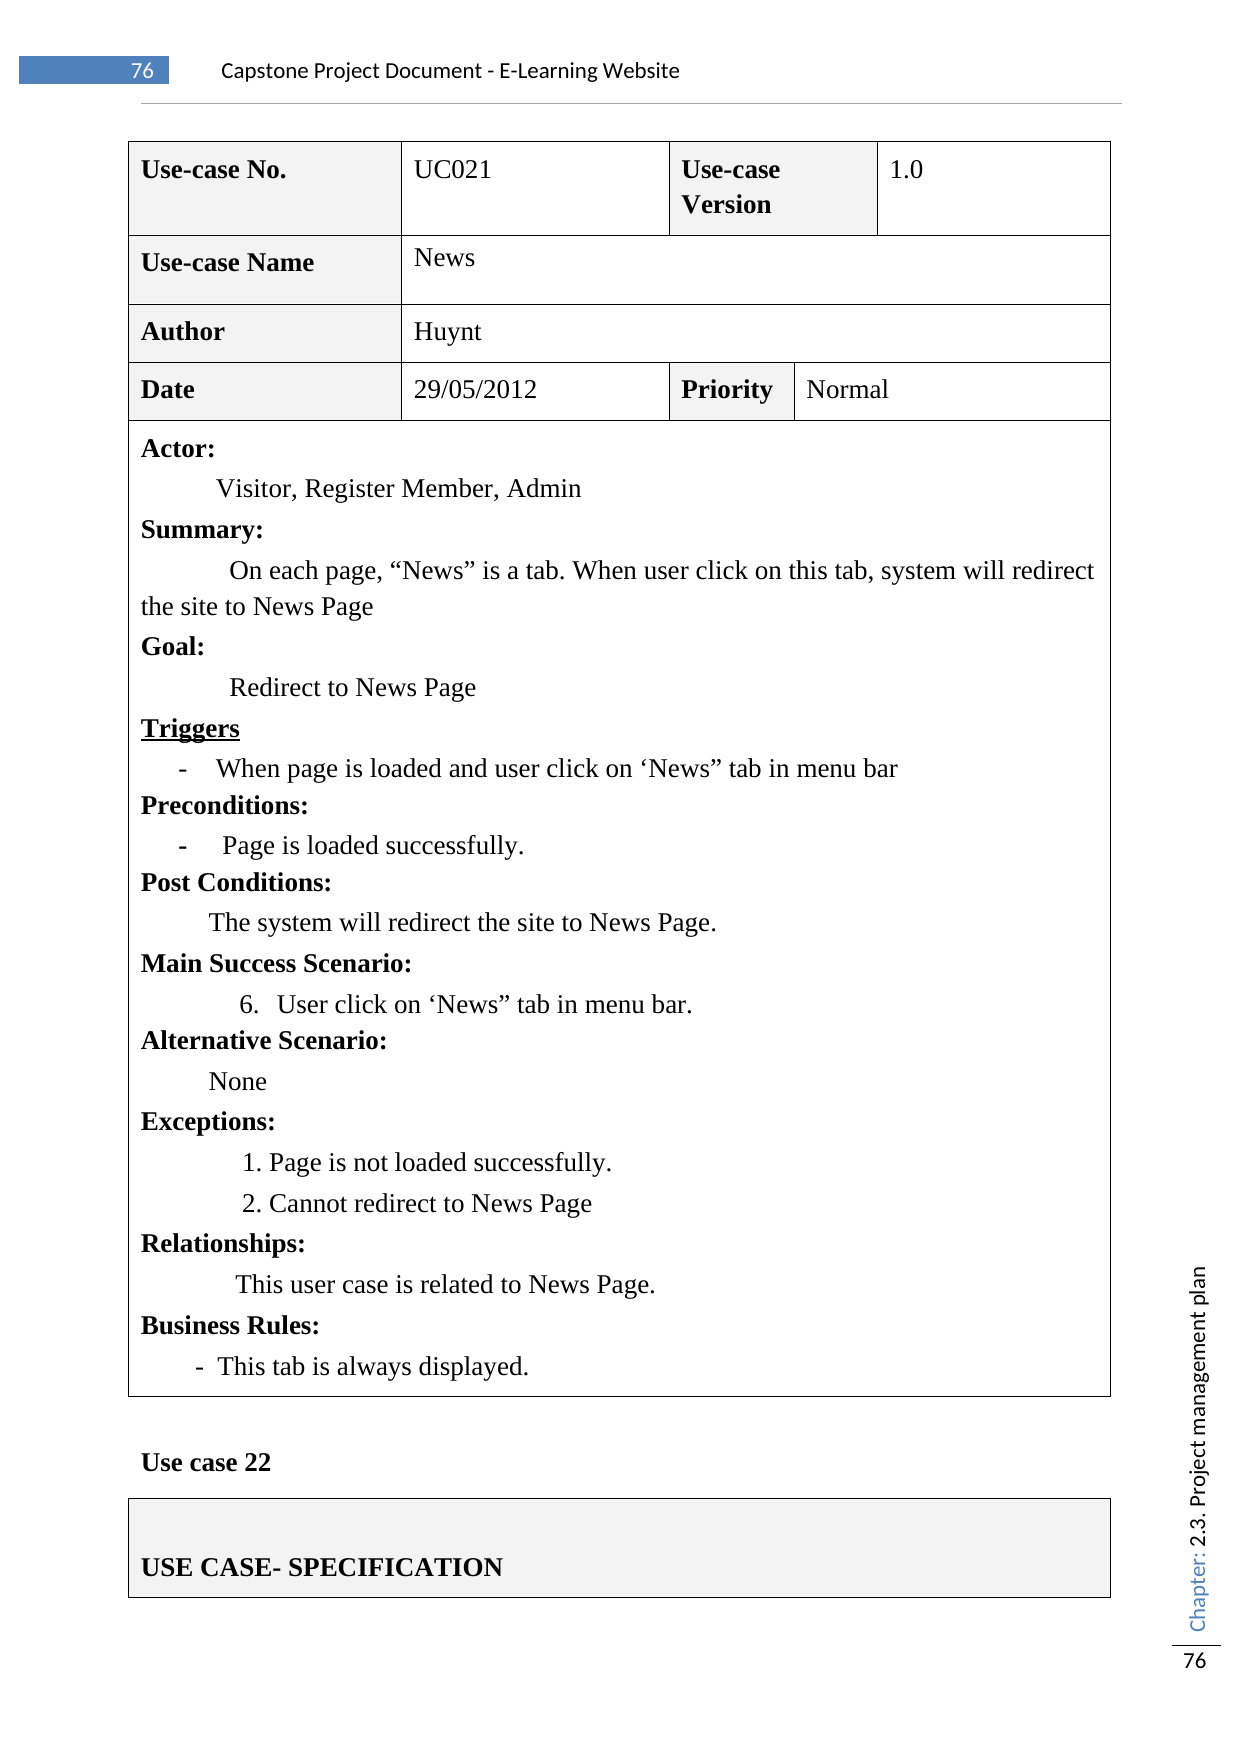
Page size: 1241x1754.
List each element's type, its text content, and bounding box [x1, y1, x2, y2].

table_cell Use-case Name [129, 236, 401, 303]
table_cell Author [129, 305, 401, 362]
table_cell Normal [795, 363, 1110, 420]
table_cell 1.0 [878, 142, 1110, 234]
table_cell Date [129, 363, 401, 420]
text Use case 22 [141, 1446, 1122, 1477]
table_cell Use-case Version [670, 142, 877, 234]
table_cell UC021 [402, 142, 669, 234]
table_cell Priority [670, 363, 794, 420]
table_cell Huynt [402, 305, 1110, 362]
table_cell Actor: Visitor, Register Member, Admin Summary: On each page, “News” is a tab. When user click on this tab, system will redirect the site to News Page Goal: Redirect to News Page Triggers When page is loaded and user click on ‘News” tab in menu bar Preconditions: Page is loaded successfully. Post Conditions: The system will redirect the site to News Page. Main Success Scenario: User click on ‘News” tab in menu bar. Alternative Scenario: None Exceptions: 1. Page is not loaded successfully. 2. Cannot redirect to News Page Relationships: This user case is related to News Page. Business Rules: - This tab is always displayed. [129, 421, 1110, 1396]
table_cell News [402, 236, 1110, 303]
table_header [129, 1499, 1110, 1597]
table_cell 29/05/2012 [402, 363, 669, 420]
table_cell Use-case No. [129, 142, 401, 234]
